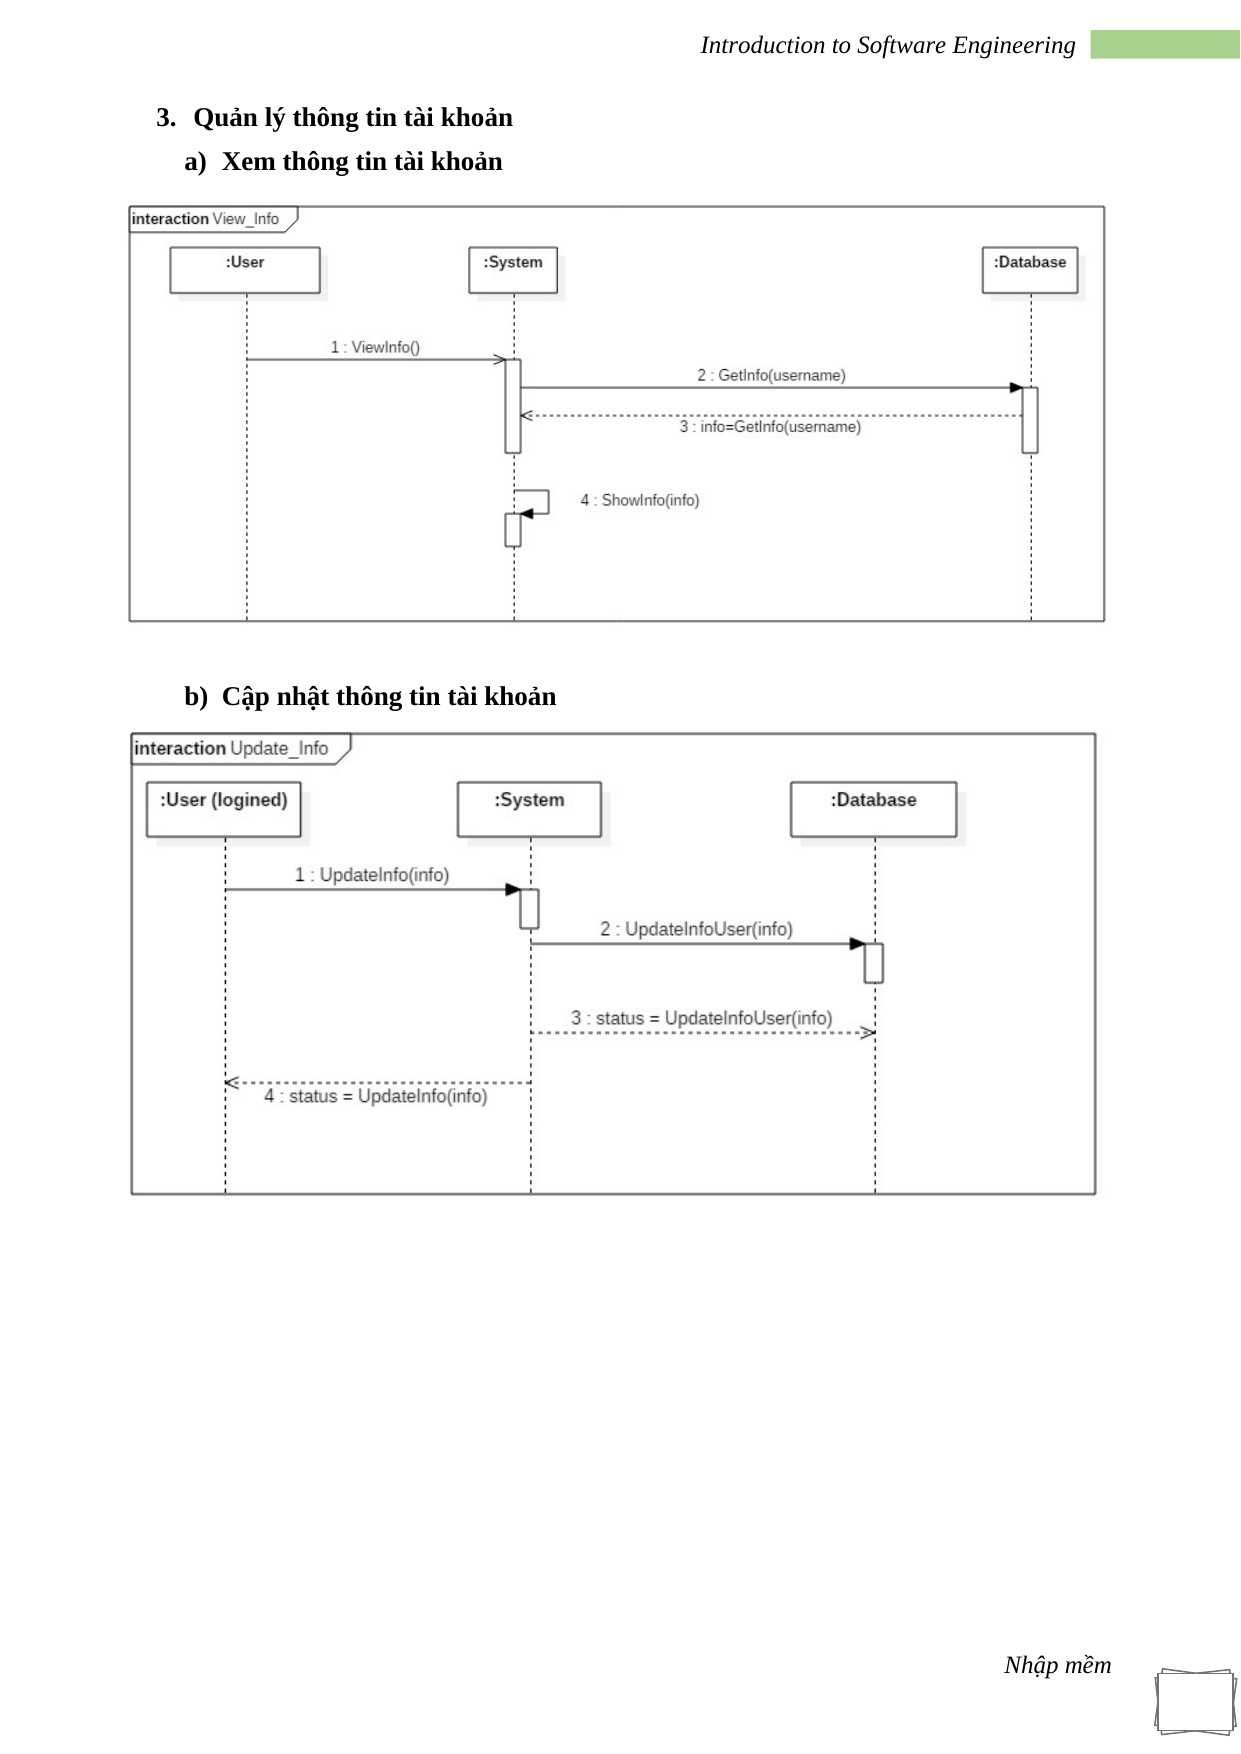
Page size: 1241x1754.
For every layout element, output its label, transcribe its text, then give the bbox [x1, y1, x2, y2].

list Xem thông tin tài khoản [184, 145, 1152, 176]
picture [118, 195, 1151, 668]
list Quản lý thông tin tài khoản [156, 101, 1152, 132]
picture [118, 720, 1151, 1250]
